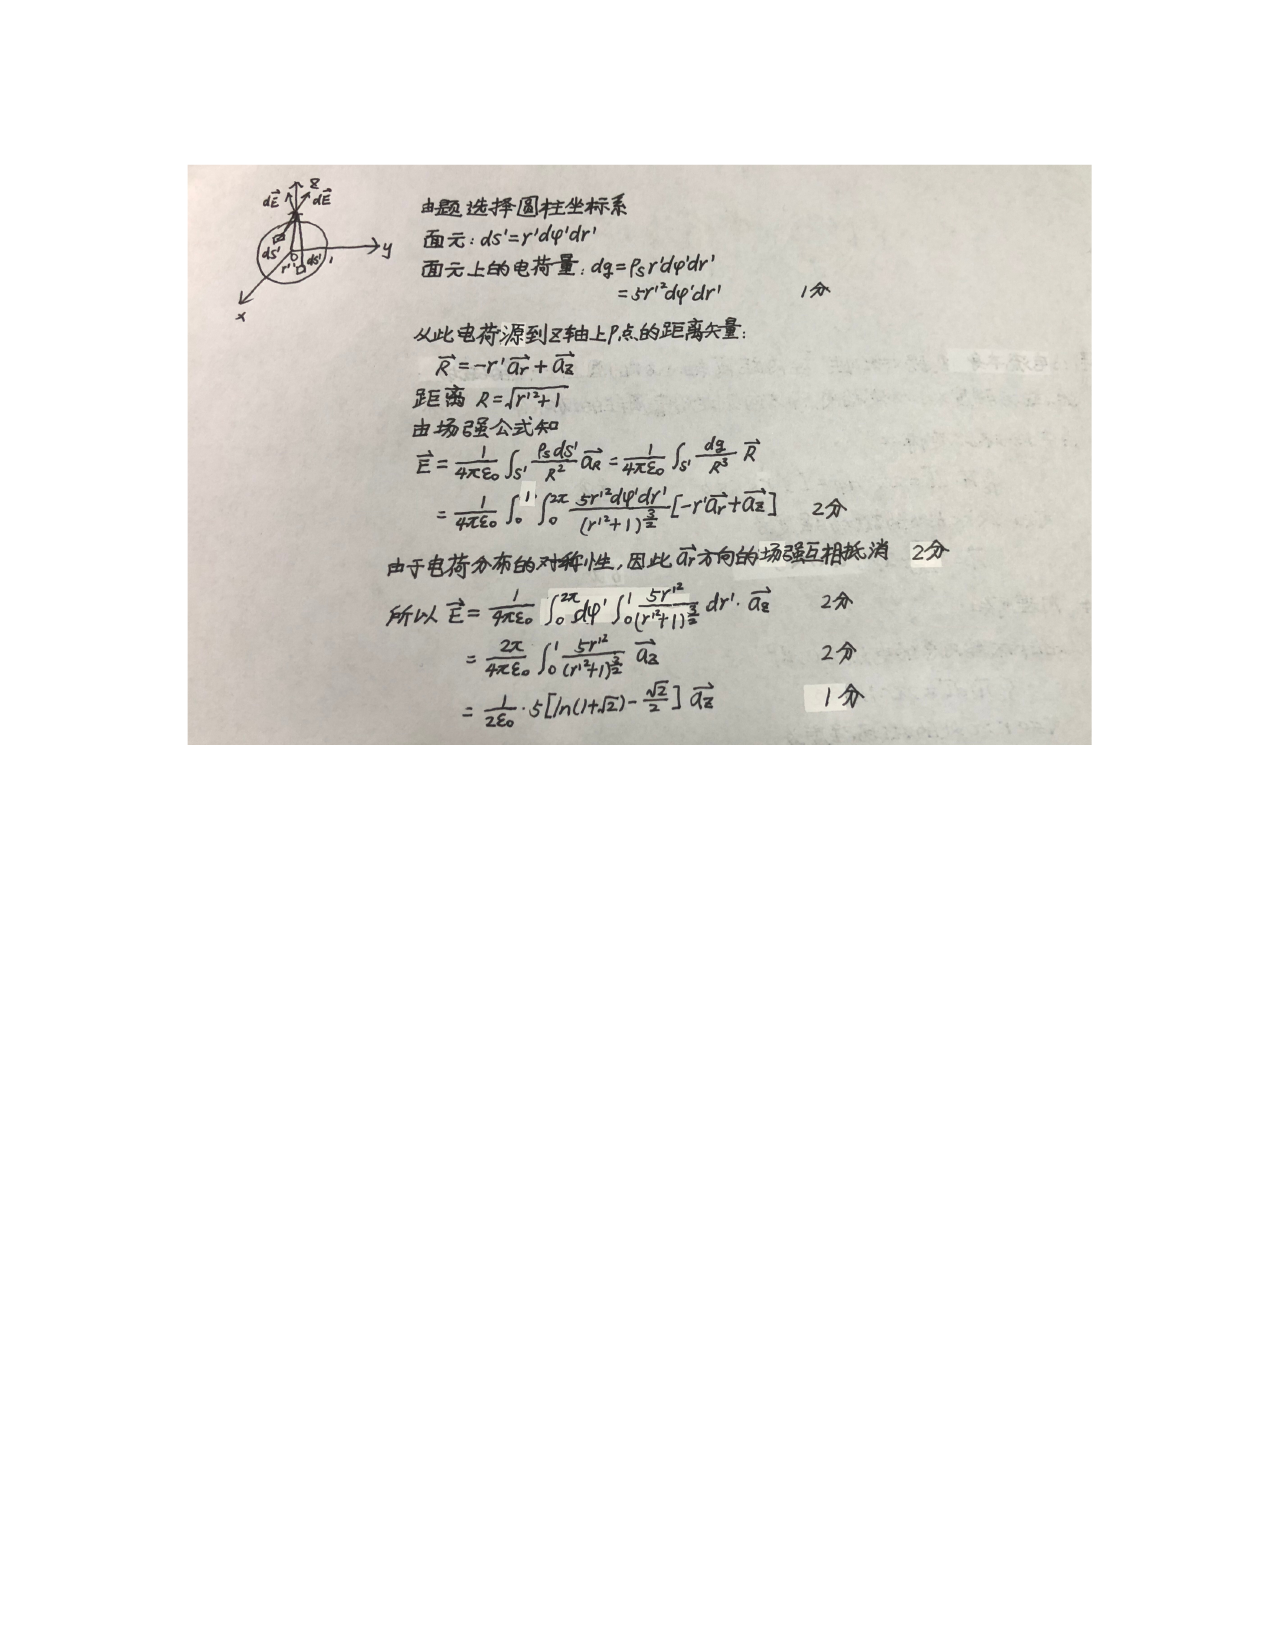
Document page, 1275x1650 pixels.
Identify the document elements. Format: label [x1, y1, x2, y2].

picture [189, 165, 1092, 745]
